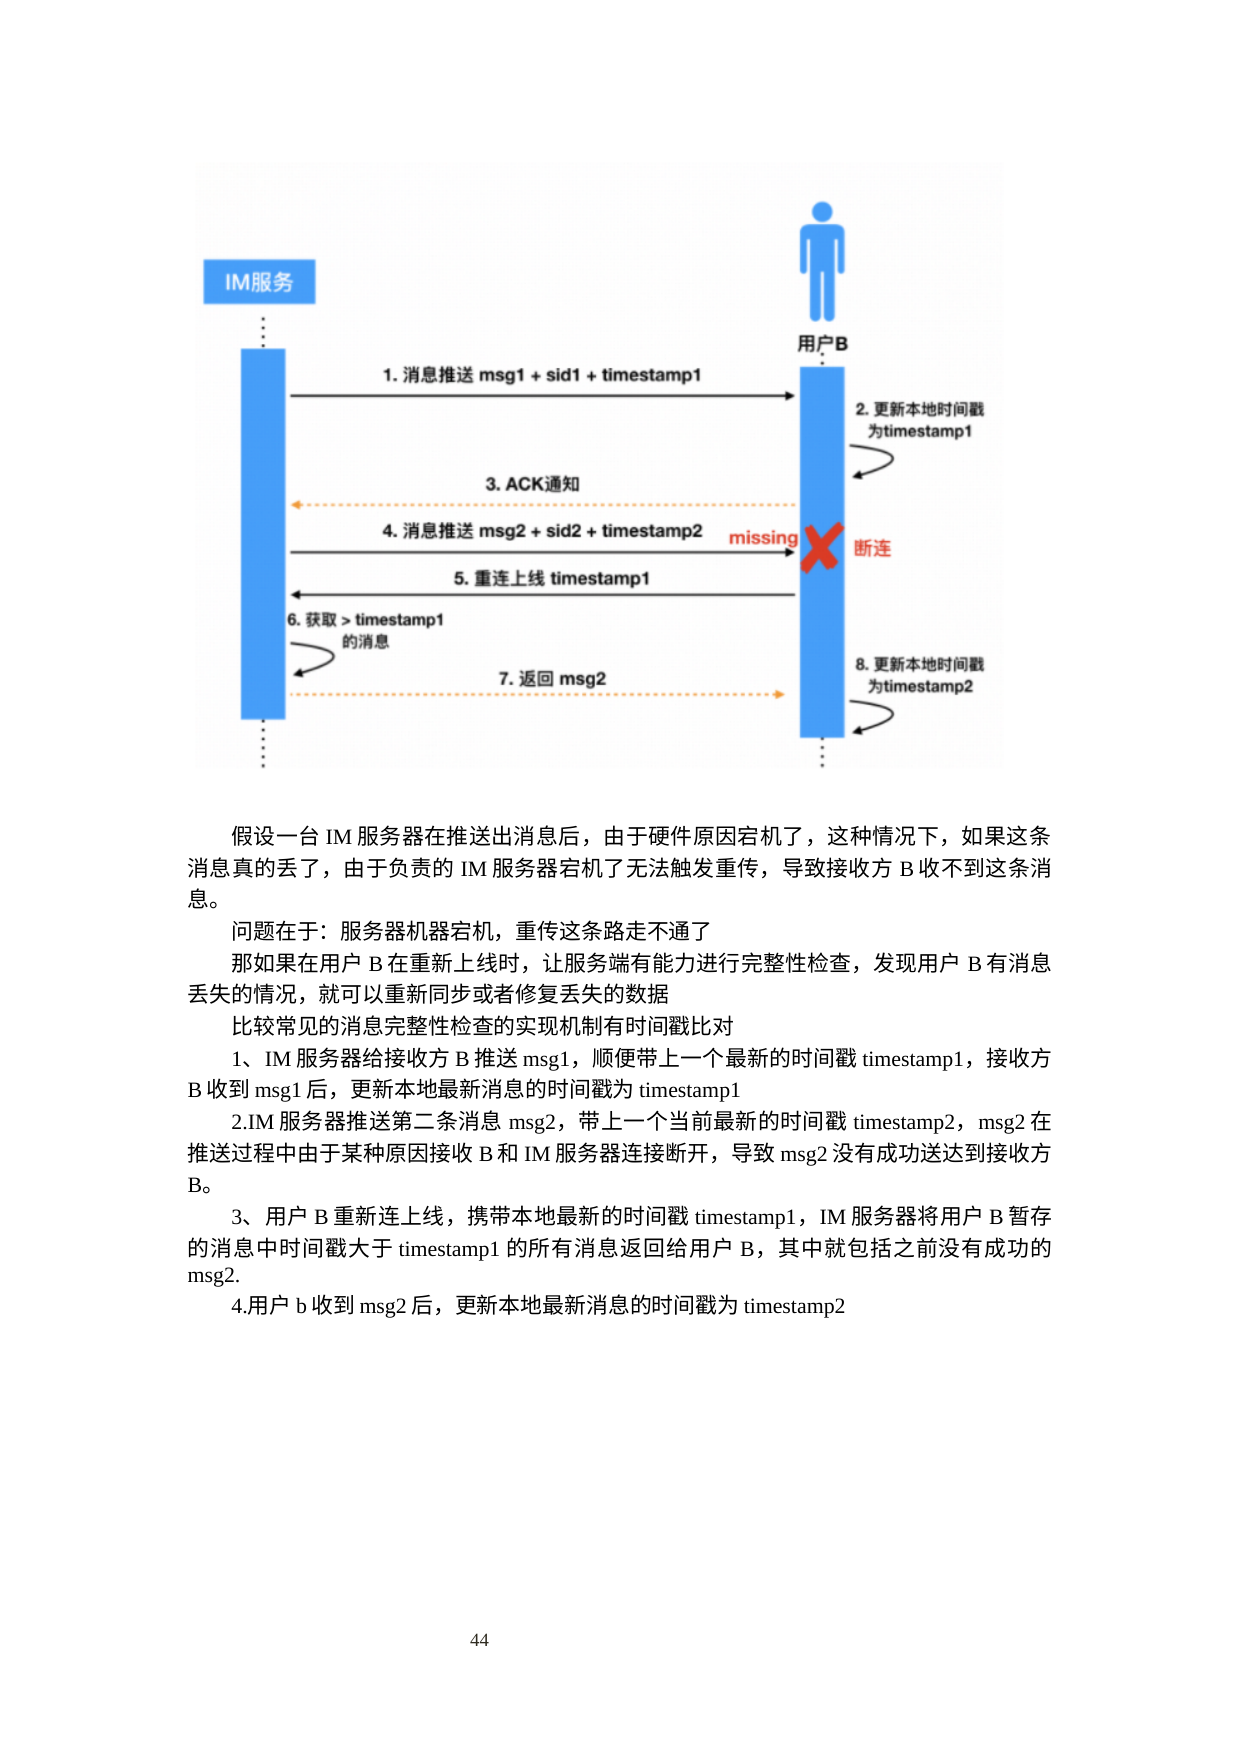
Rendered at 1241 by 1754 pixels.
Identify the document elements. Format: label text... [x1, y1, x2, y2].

text 那如果在用户B在重新上线时，让服务端有能力进行完整性检查，发现用户B有消息丢失的情况，就可以重新同步或者修复丢失的数据 [187, 946, 1053, 1009]
text 2.IM服务器推送第二条消息msg2，带上一个当前最新的时间戳timestamp2，msg2在推送过程中由于某种原因接收B和IM服务器连接断开，导致msg2没有成功送达到接收方B。 [187, 1104, 1053, 1199]
text 问题在于：服务器机器宕机，重传这条路走不通了 [187, 914, 1053, 946]
text 4.用户b收到msg2后，更新本地最新消息的时间戳为timestamp2 [187, 1288, 1053, 1319]
picture [187, 150, 1004, 769]
text 1、IM服务器给接收方B推送msg1，顺便带上一个最新的时间戳timestamp1，接收方B收到msg1后，更新本地最新消息的时间戳为timestamp1 [187, 1041, 1053, 1104]
text 比较常见的消息完整性检查的实现机制有时间戳比对 [187, 1009, 1053, 1041]
text 3、用户B重新连上线，携带本地最新的时间戳timestamp1，IM服务器将用户B暂存的消息中时间戳大于timestamp1的所有消息返回给用户B，其中就包括之前没有成功的msg2. [187, 1199, 1053, 1288]
text 假设一台IM服务器在推送出消息后，由于硬件原因宕机了，这种情况下，如果这条消息真的丢了，由于负责的IM服务器宕机了无法触发重传，导致接收方B收不到这条消息。 [187, 819, 1053, 914]
